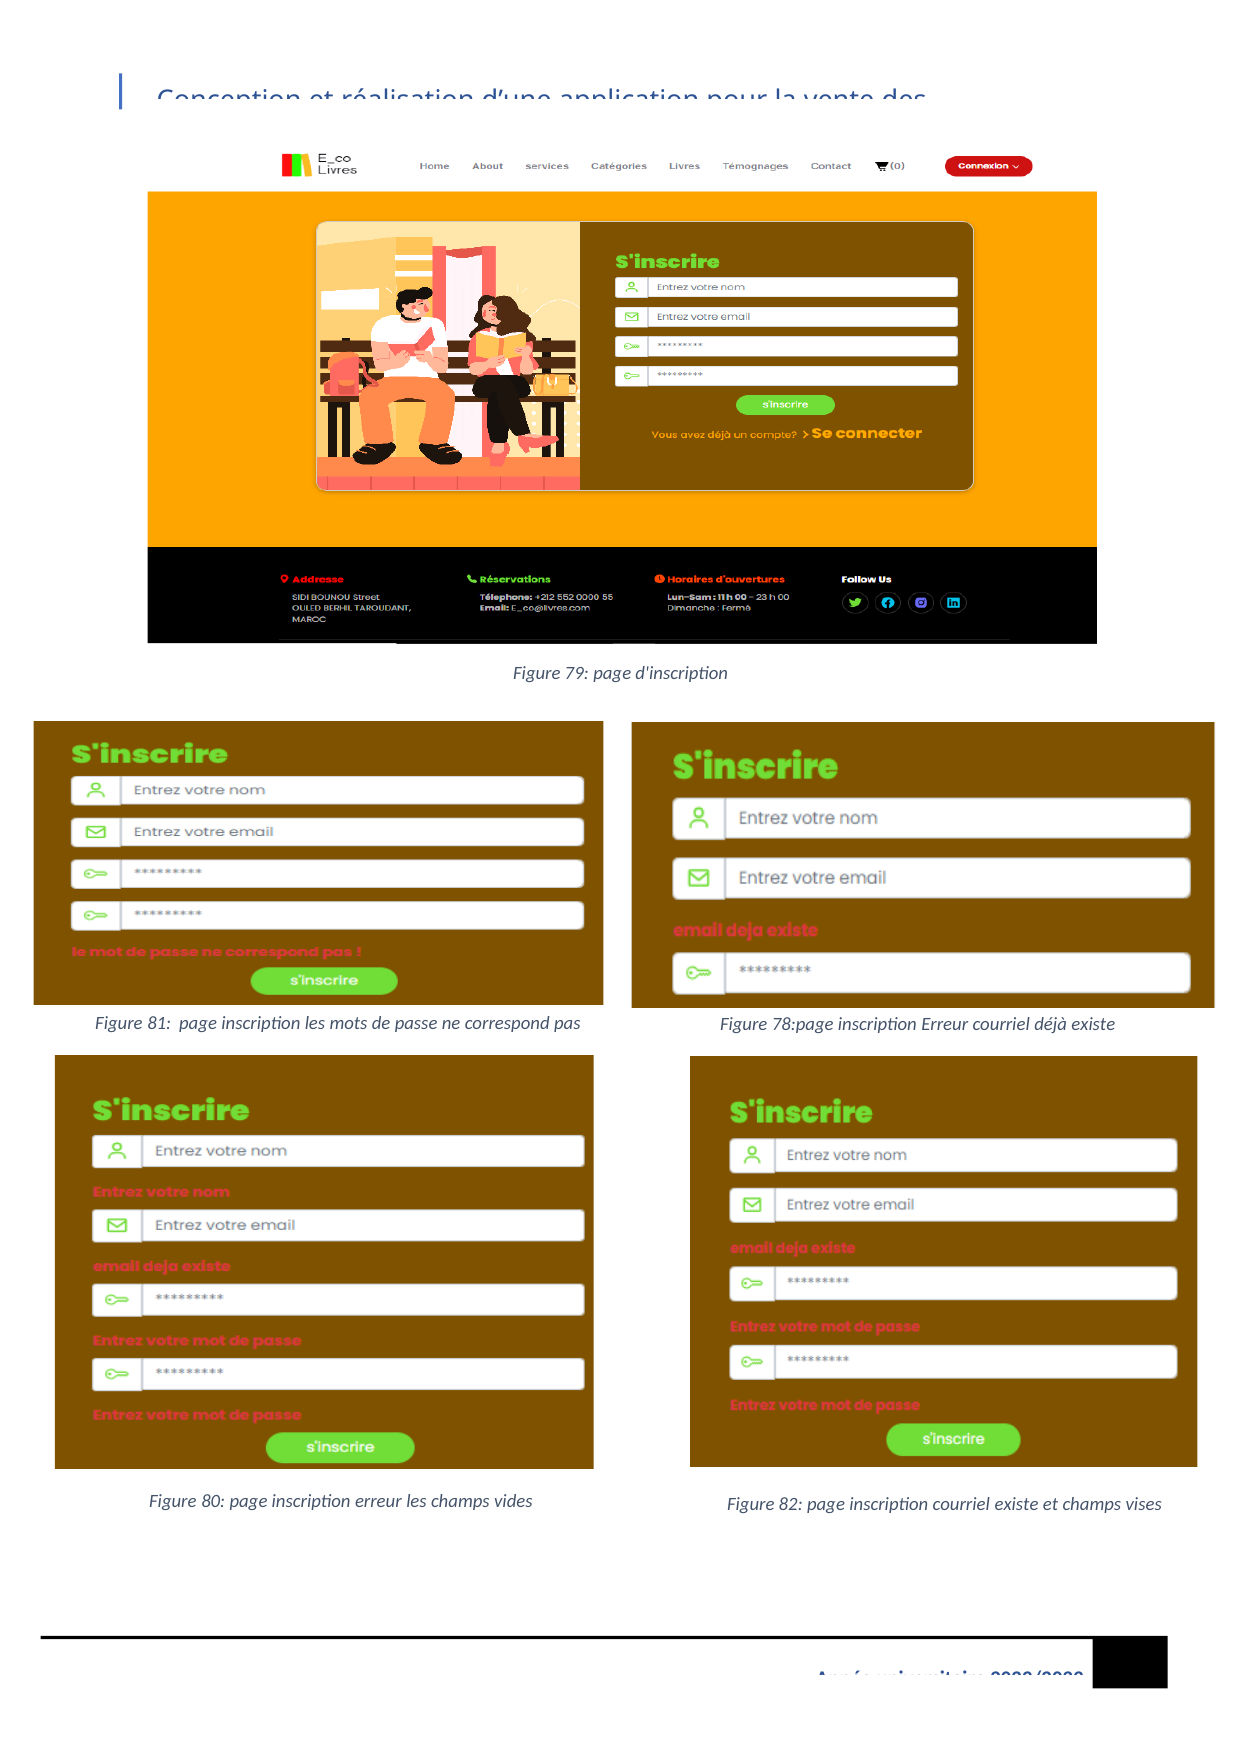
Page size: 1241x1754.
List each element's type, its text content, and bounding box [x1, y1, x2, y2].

text Figure 80: page inscription erreur les champs vides Figure 82: page inscription courriel existe et champs vises [149, 1489, 1223, 1515]
picture [147, 153, 1097, 644]
picture [33, 721, 604, 1005]
picture [54, 1055, 594, 1469]
picture [690, 1056, 1198, 1467]
picture [631, 722, 1216, 1008]
text Figure 79: page d'inscription [28, 662, 1212, 684]
